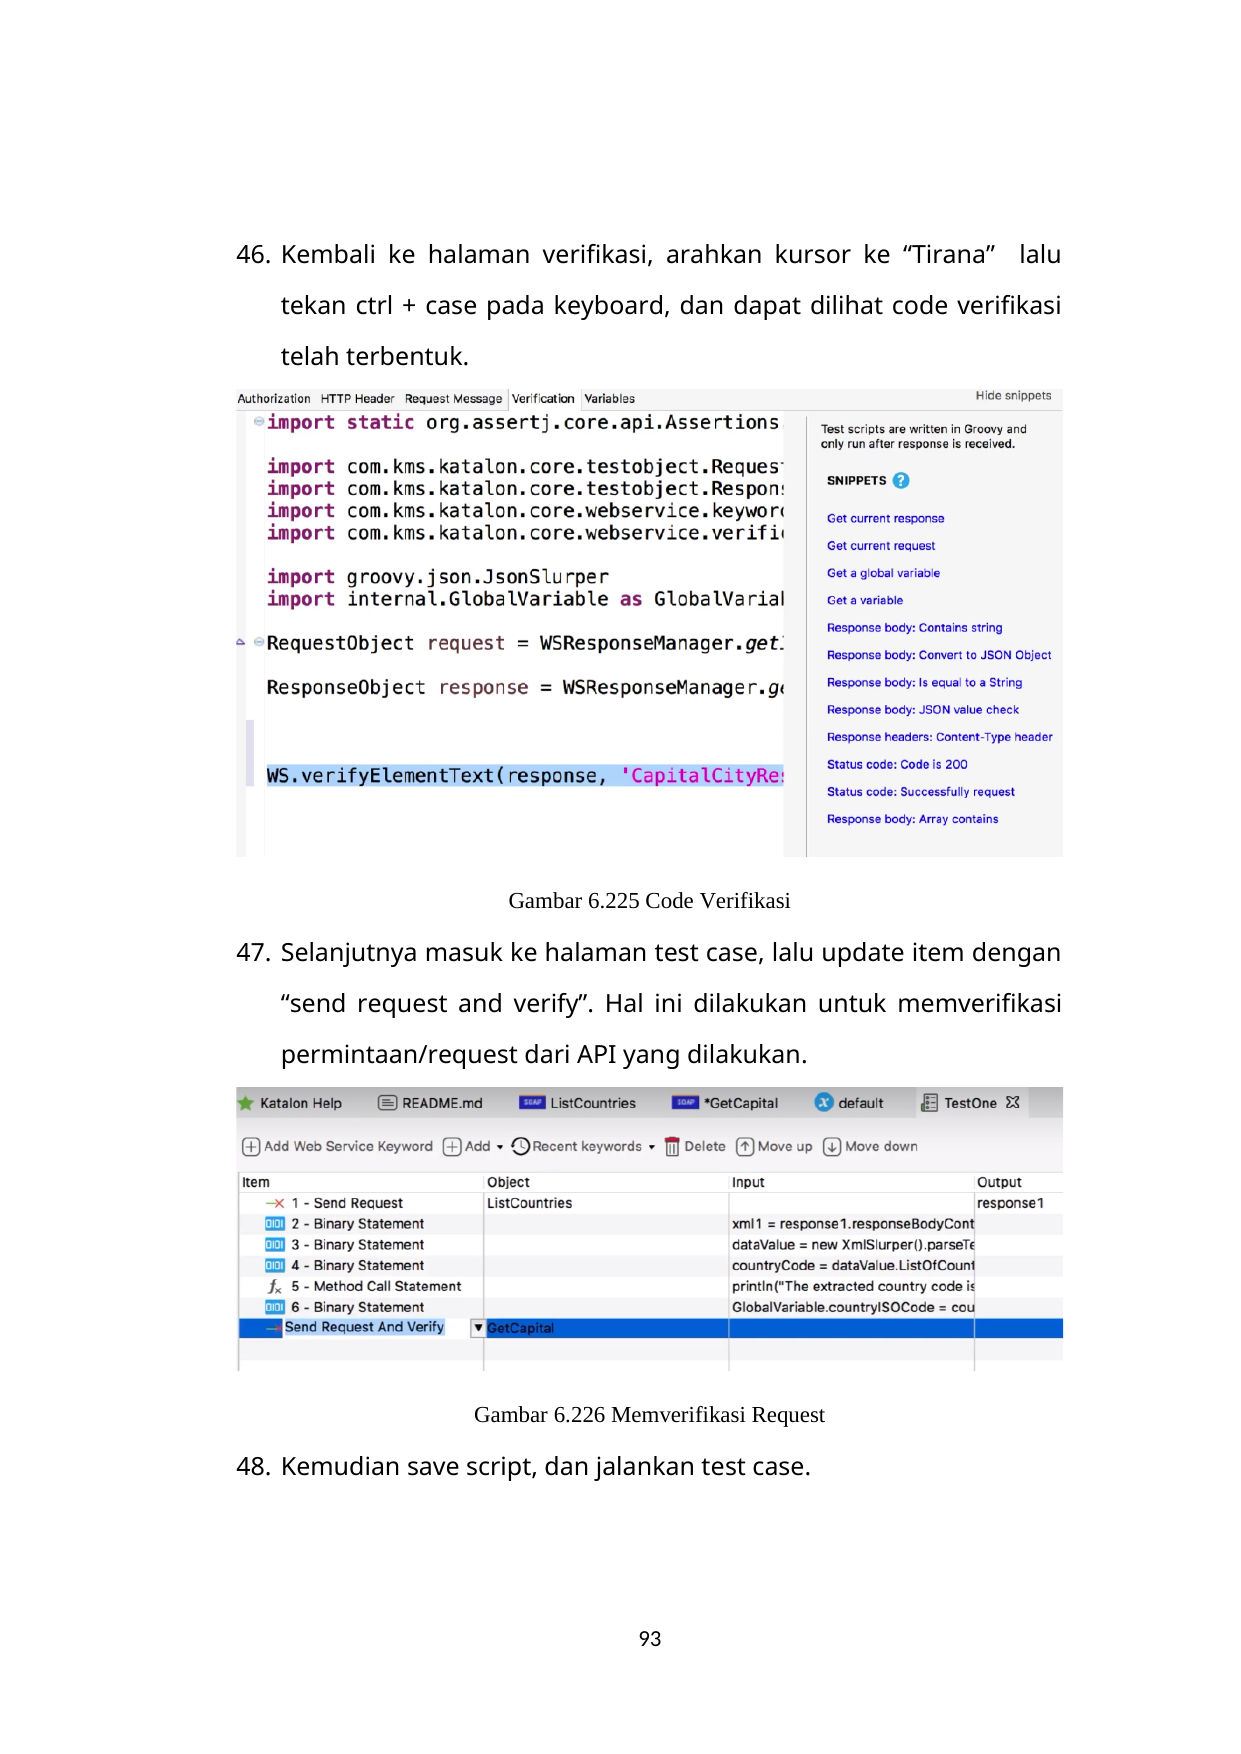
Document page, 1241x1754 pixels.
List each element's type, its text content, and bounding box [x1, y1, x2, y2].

list Kembali ke halaman verifikasi, arahkan kursor ke “Tirana” lalu tekan ctrl + case pada keyboard, dan dapat dilihat code verifikasi telah terbentuk. [236, 236, 1063, 372]
picture [236, 389, 1064, 857]
picture [236, 1087, 1064, 1371]
list Kemudian save script, dan jalankan test case. [236, 1448, 1063, 1483]
list Selanjutnya masuk ke halaman test case, lalu update item dengan “send request and verify”. Hal ini dilakukan untuk memverifikasi permintaan/request dari API yang dilakukan. [236, 935, 1063, 1071]
